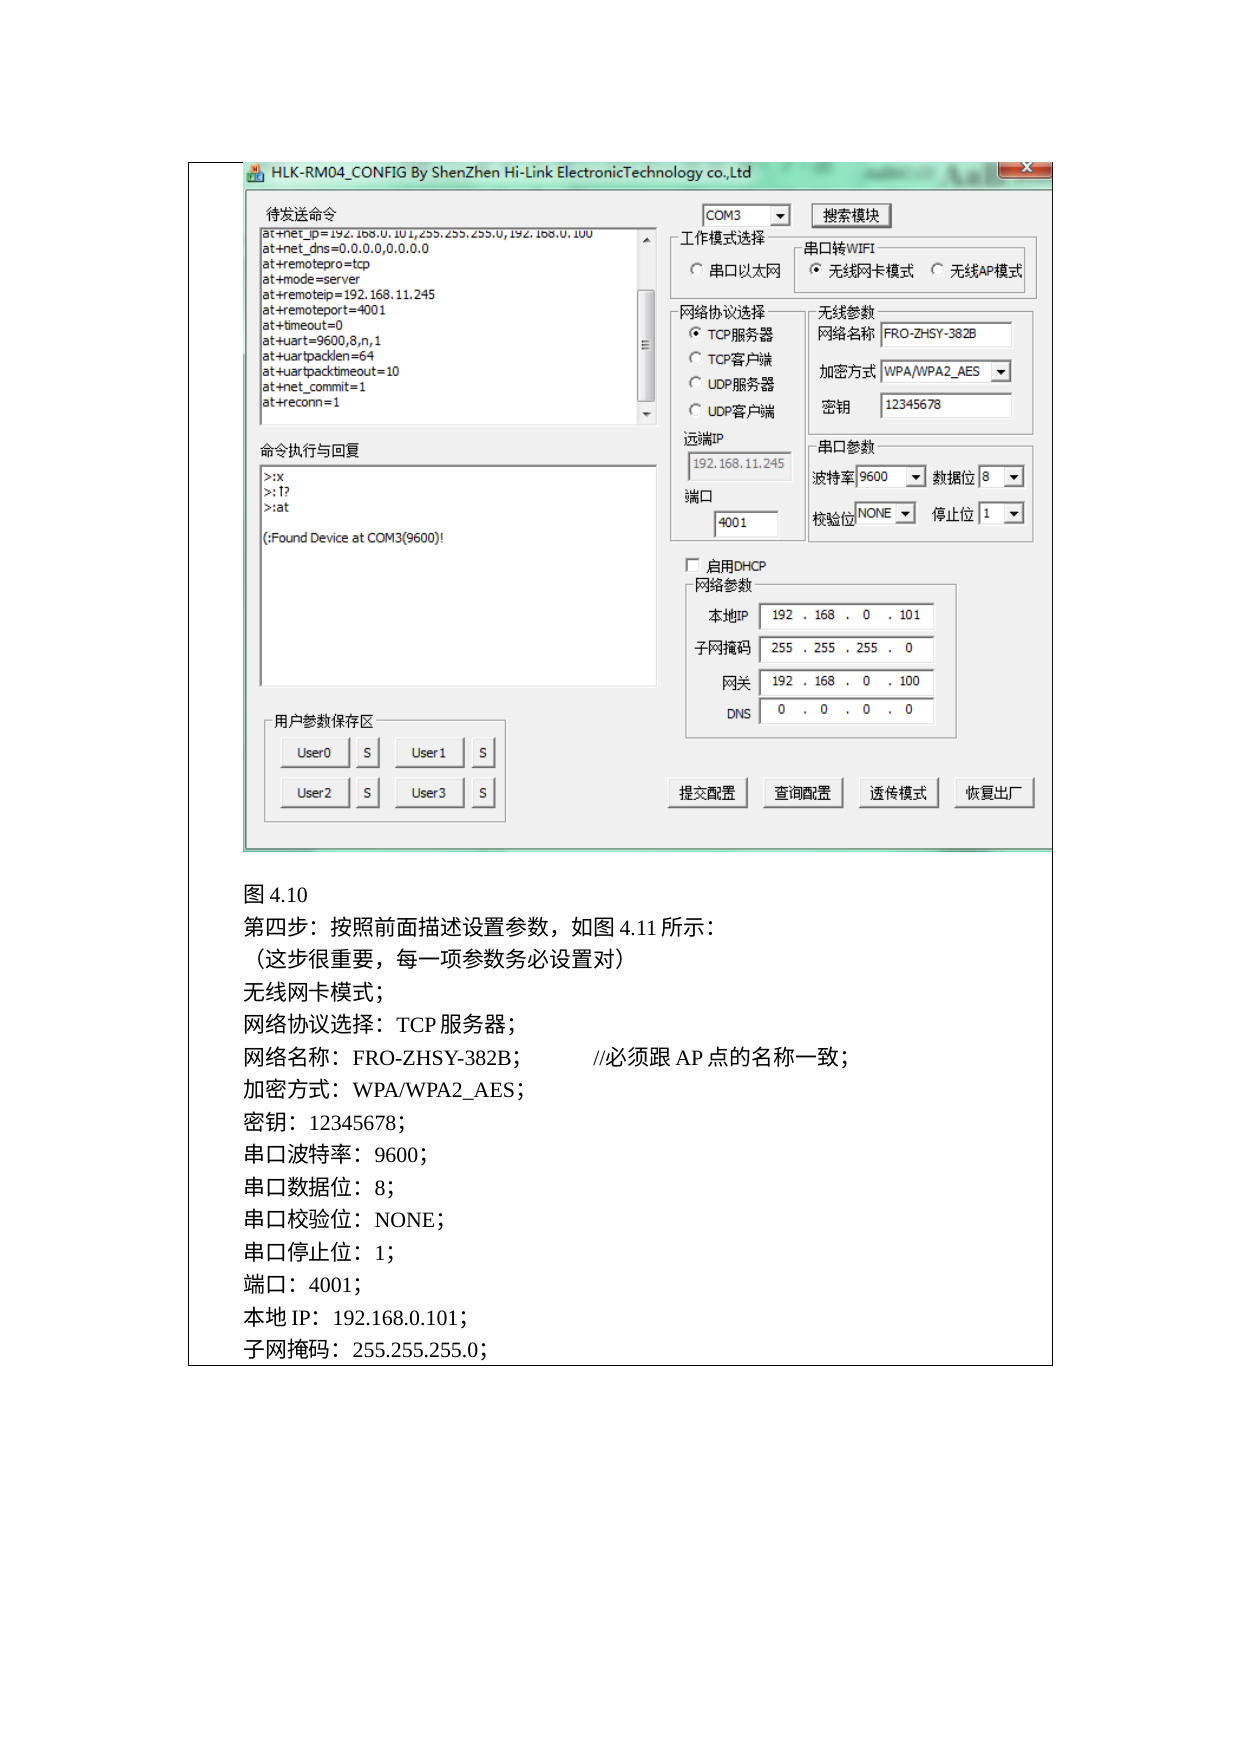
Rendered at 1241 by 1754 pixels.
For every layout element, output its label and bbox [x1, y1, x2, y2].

table_cell [189, 163, 1052, 1364]
picture [243, 162, 1053, 852]
